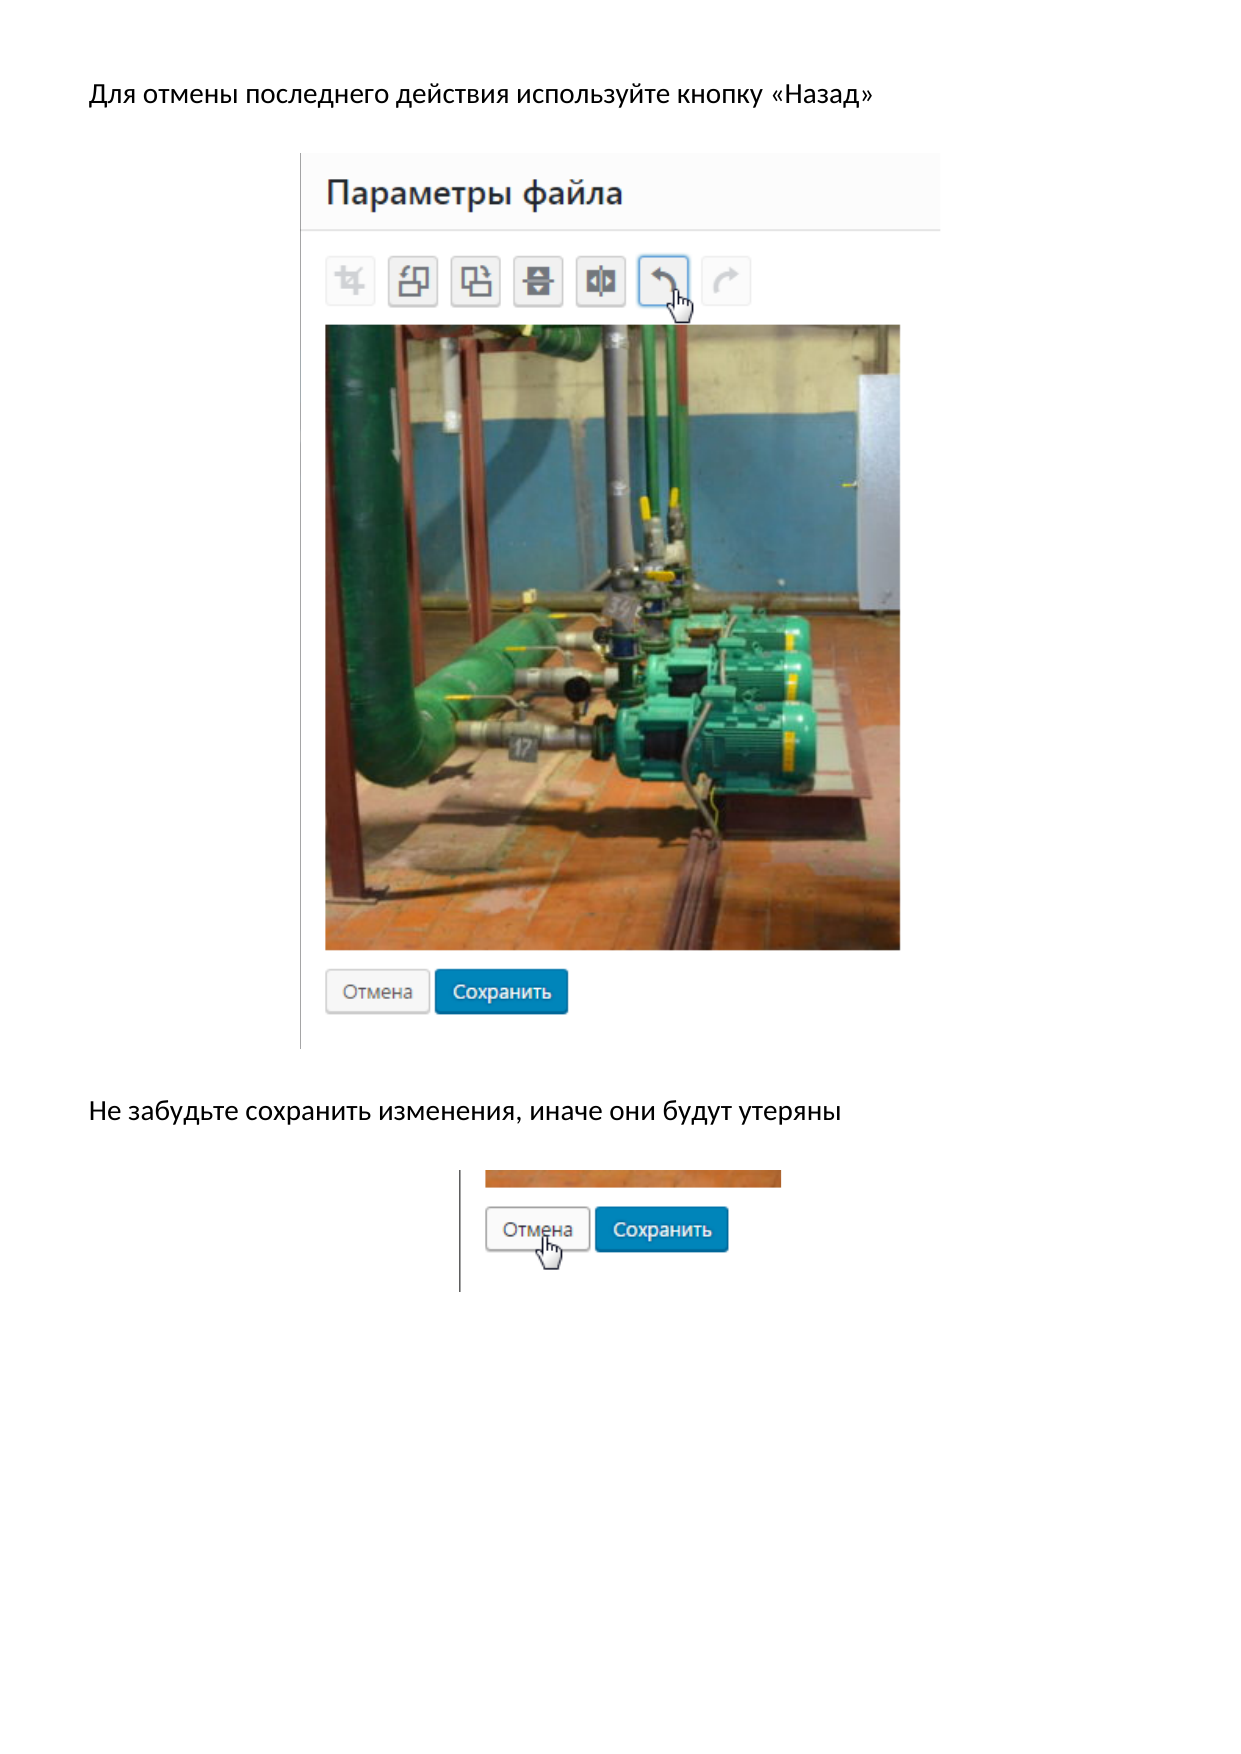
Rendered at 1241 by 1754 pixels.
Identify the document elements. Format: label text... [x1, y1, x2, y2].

text Для отмены последнего действия используйте кнопку «Назад» [89, 75, 1152, 111]
text Не забудьте сохранить изменения, иначе они будут утеряны [89, 1092, 1152, 1127]
picture [459, 1170, 782, 1292]
picture [300, 153, 941, 1049]
